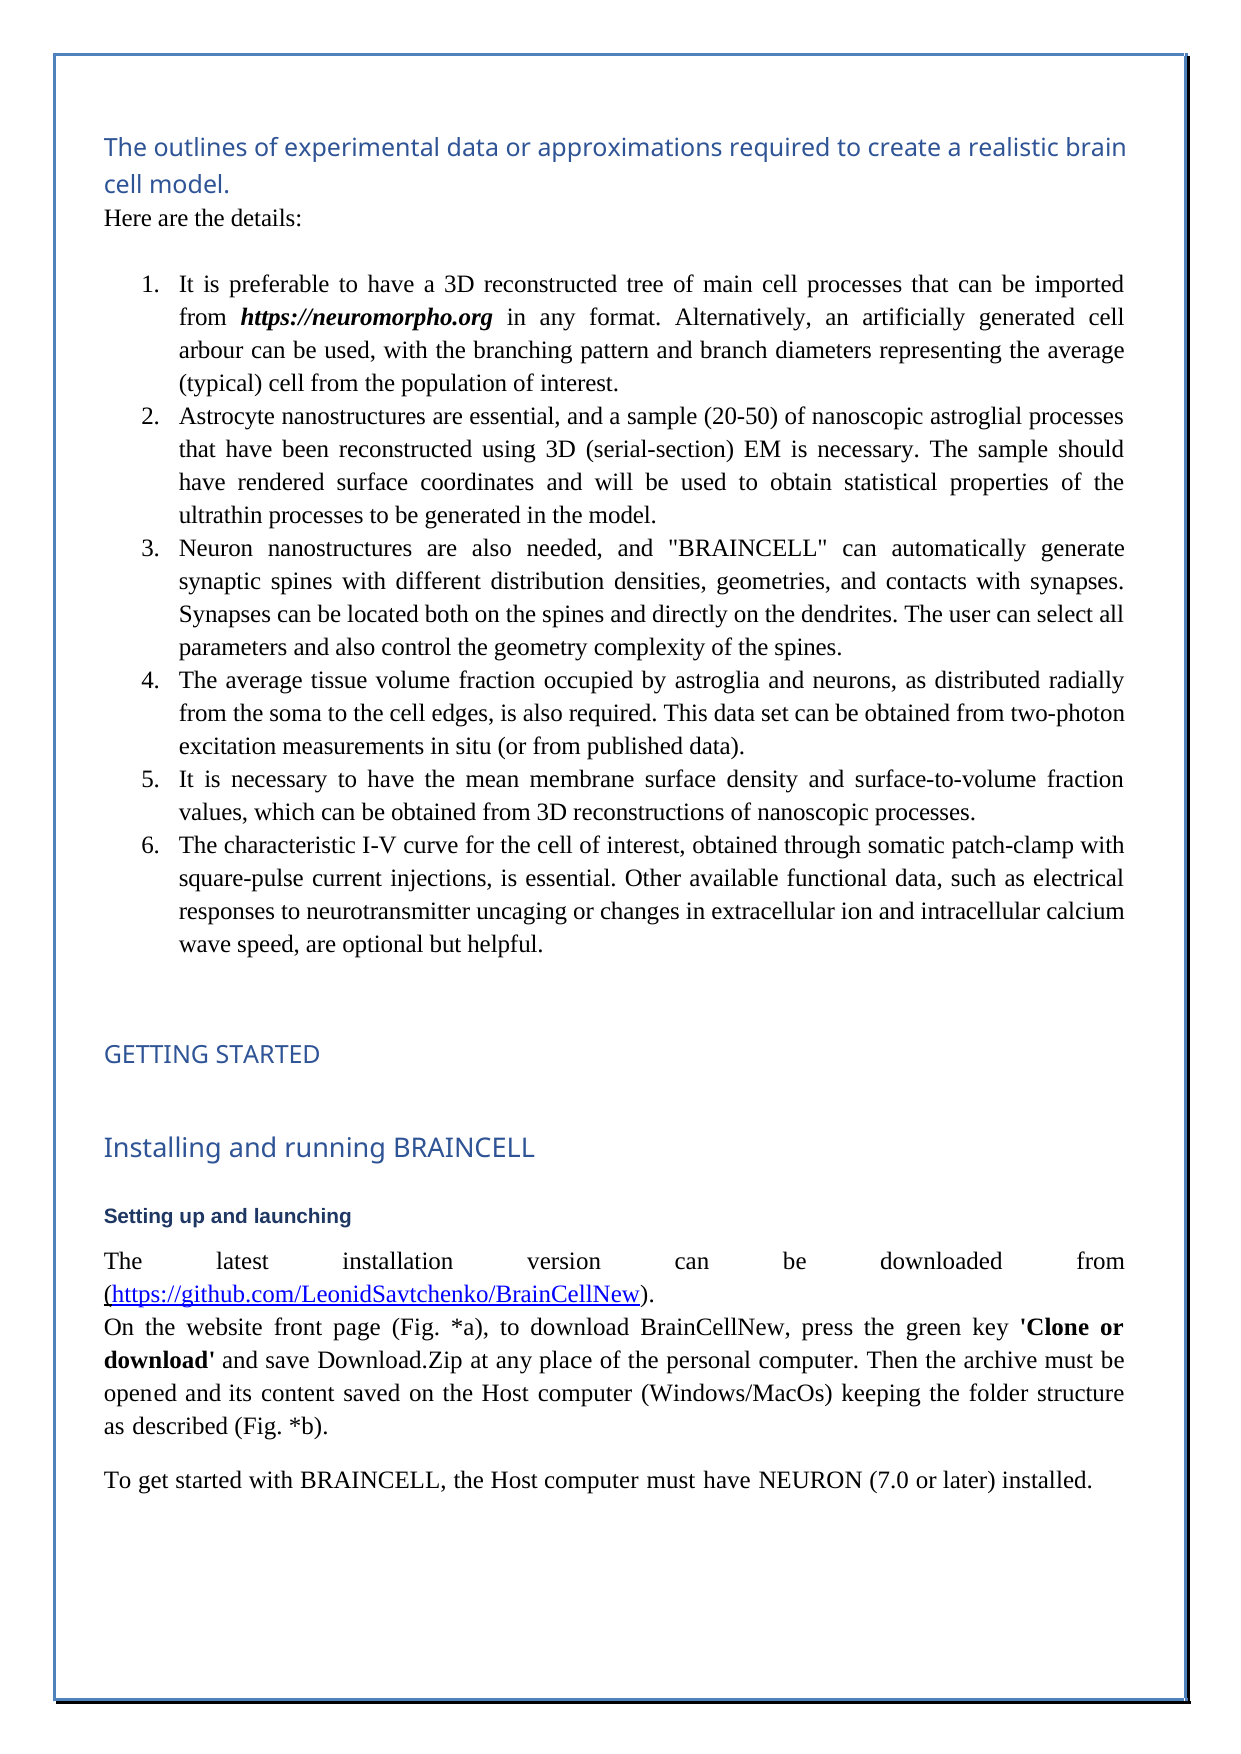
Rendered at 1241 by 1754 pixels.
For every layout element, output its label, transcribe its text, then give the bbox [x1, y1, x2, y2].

subtitle The outlines of experimental data or approximations required to create a realistic brain cell model. [103, 129, 1152, 200]
subtitle Installing and running BRAINCELL [103, 1128, 1152, 1165]
list The average tissue volume fraction occupied by astroglia and neurons, as distributed radially from the soma to the cell edges, is also required. This data set can be obtained from two-photon excitation measurements in situ (or from published data). [141, 665, 1125, 760]
list Astrocyte nanostructures are essential, and a sample (20-50) of nanoscopic astroglial processes that have been reconstructed using 3D (serial-section) EM is necessary. The sample should have rendered surface coordinates and will be used to obtain statistical properties of the ultrathin processes to be generated in the model. [141, 401, 1125, 529]
subtitle Setting up and launching [103, 1204, 1152, 1228]
text The latest installation version can be downloaded from (https://github.com/LeonidSavtchenko/BrainCellNew). [103, 1246, 1125, 1308]
list It is preferable to have a 3D reconstructed tree of main cell processes that can be imported from https://neuromorpho.org in any format. Alternatively, an artificially generated cell arbour can be used, with the branching pattern and branch diameters representing the average (typical) cell from the population of interest. [141, 269, 1125, 397]
subtitle GETTING STARTED [103, 1037, 1152, 1071]
list Neuron nanostructures are also needed, and "BRAINCELL" can automatically generate synaptic spines with different distribution densities, geometries, and contacts with synapses. Synapses can be located both on the spines and directly on the dendrites. The user can select all parameters and also control the geometry complexity of the spines. [141, 533, 1125, 661]
text To get started with BRAINCELL, the Host computer must have NEURON (7.0 or later) installed. [103, 1465, 1125, 1494]
list It is necessary to have the mean membrane surface density and surface-to-volume fraction values, which can be obtained from 3D reconstructions of nanoscopic processes. [141, 764, 1125, 826]
text On the website front page (Fig. *a), to download BrainCellNew, press the green key 'Clone or download' and save Download.Zip at any place of the personal computer. Then the archive must be opened and its content saved on the Host computer (Windows/MacOs) keeping the folder structure as described (Fig. *b). [103, 1312, 1125, 1440]
text Here are the details: [103, 203, 1125, 232]
list The characteristic I-V curve for the cell of interest, obtained through somatic patch-clamp with square-pulse current injections, is essential. Other available functional data, such as electrical responses to neurotransmitter uncaging or changes in extracellular ion and intracellular calcium wave speed, are optional but helpful. [141, 830, 1125, 958]
